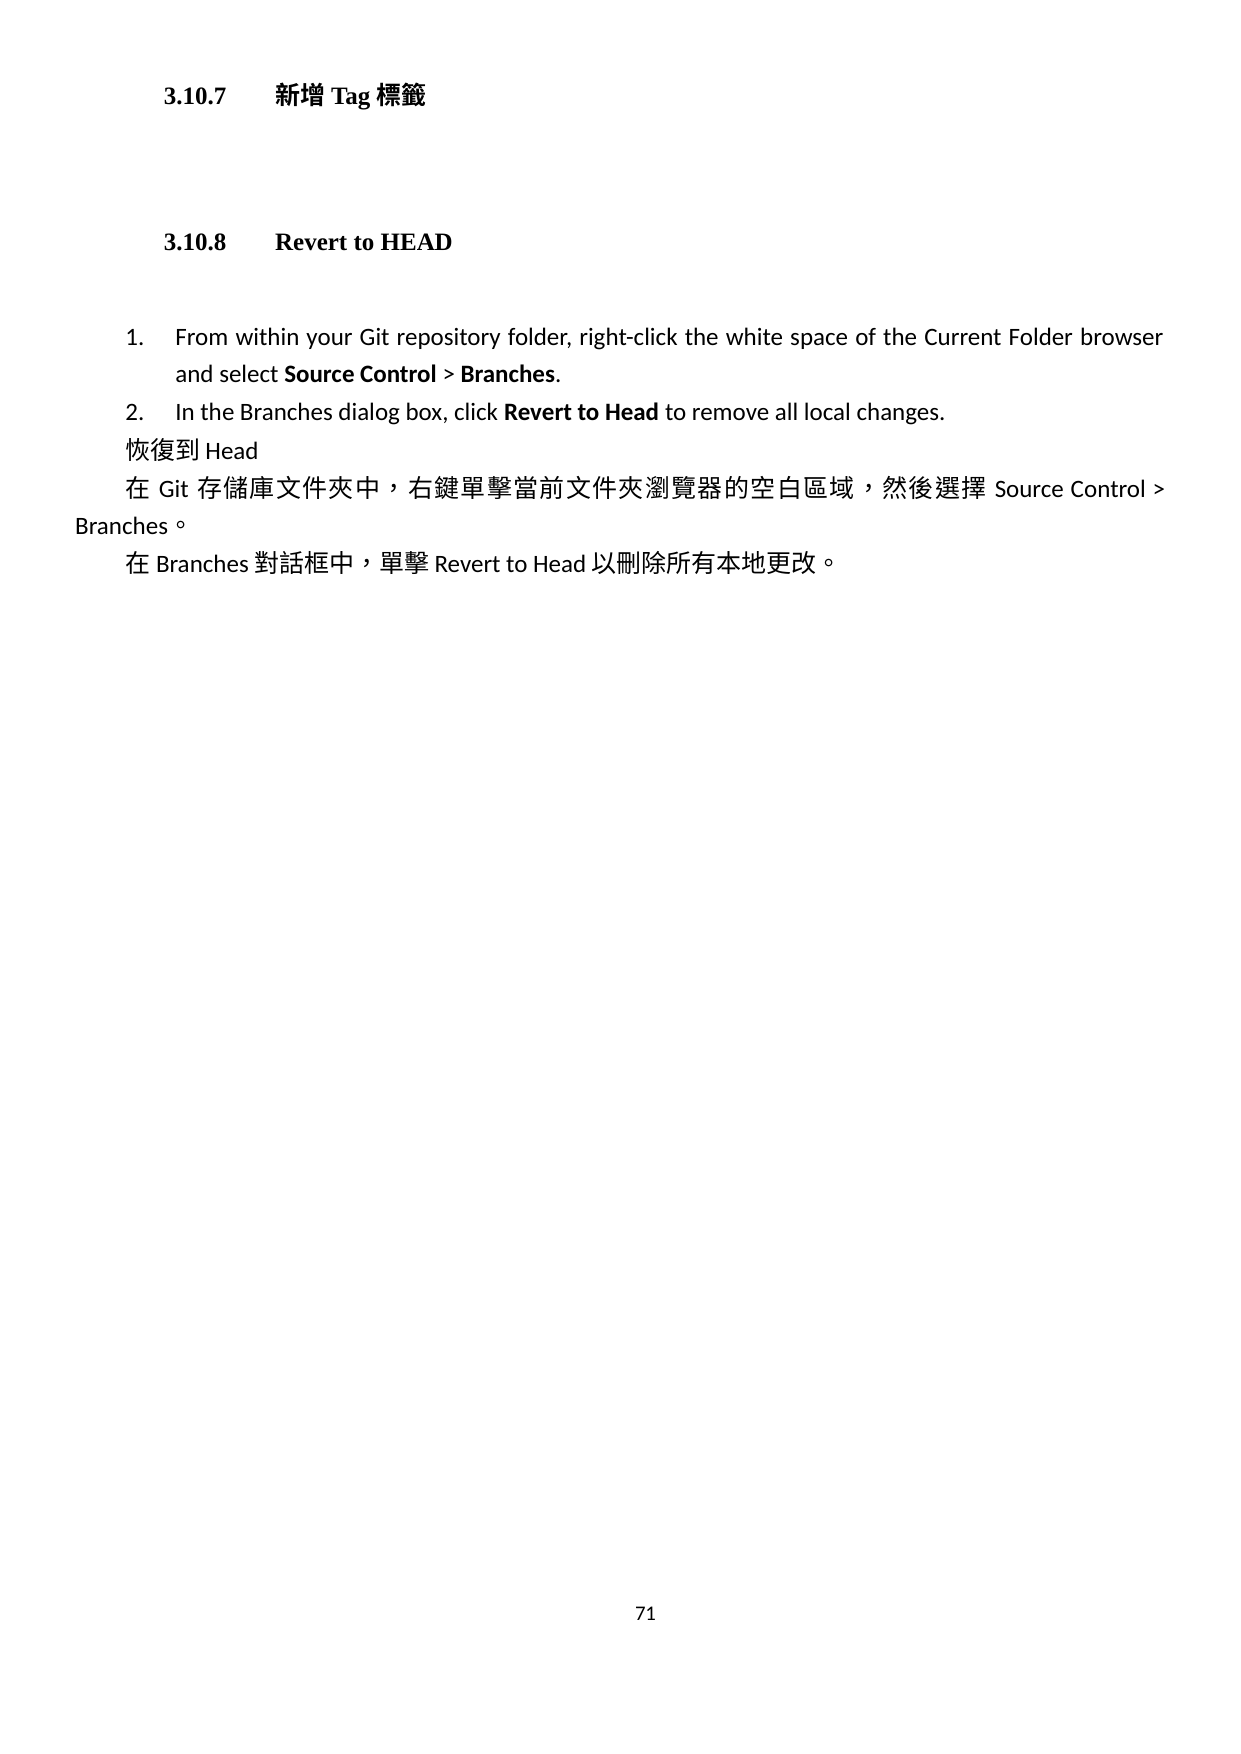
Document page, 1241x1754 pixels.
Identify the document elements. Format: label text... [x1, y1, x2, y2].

text 在 Git 存儲庫文件夾中，右鍵單擊當前文件夾瀏覽器的空白區域，然後選擇Source Control > Branches。 [75, 467, 1165, 542]
subtitle Revert to HEAD [164, 222, 1165, 260]
list From within your Git repository folder, right-click the white space of the Current Folder browser and select Source Control > Branches. [125, 317, 1165, 392]
subtitle 新增 Tag 標籤 [164, 75, 1165, 112]
text 在 Branches 對話框中，單擊Revert to Head以刪除所有本地更改。 [75, 542, 1165, 580]
text 恢復到Head [75, 430, 1165, 467]
list In the Branches dialog box, click Revert to Head to remove all local changes. [125, 392, 1165, 430]
